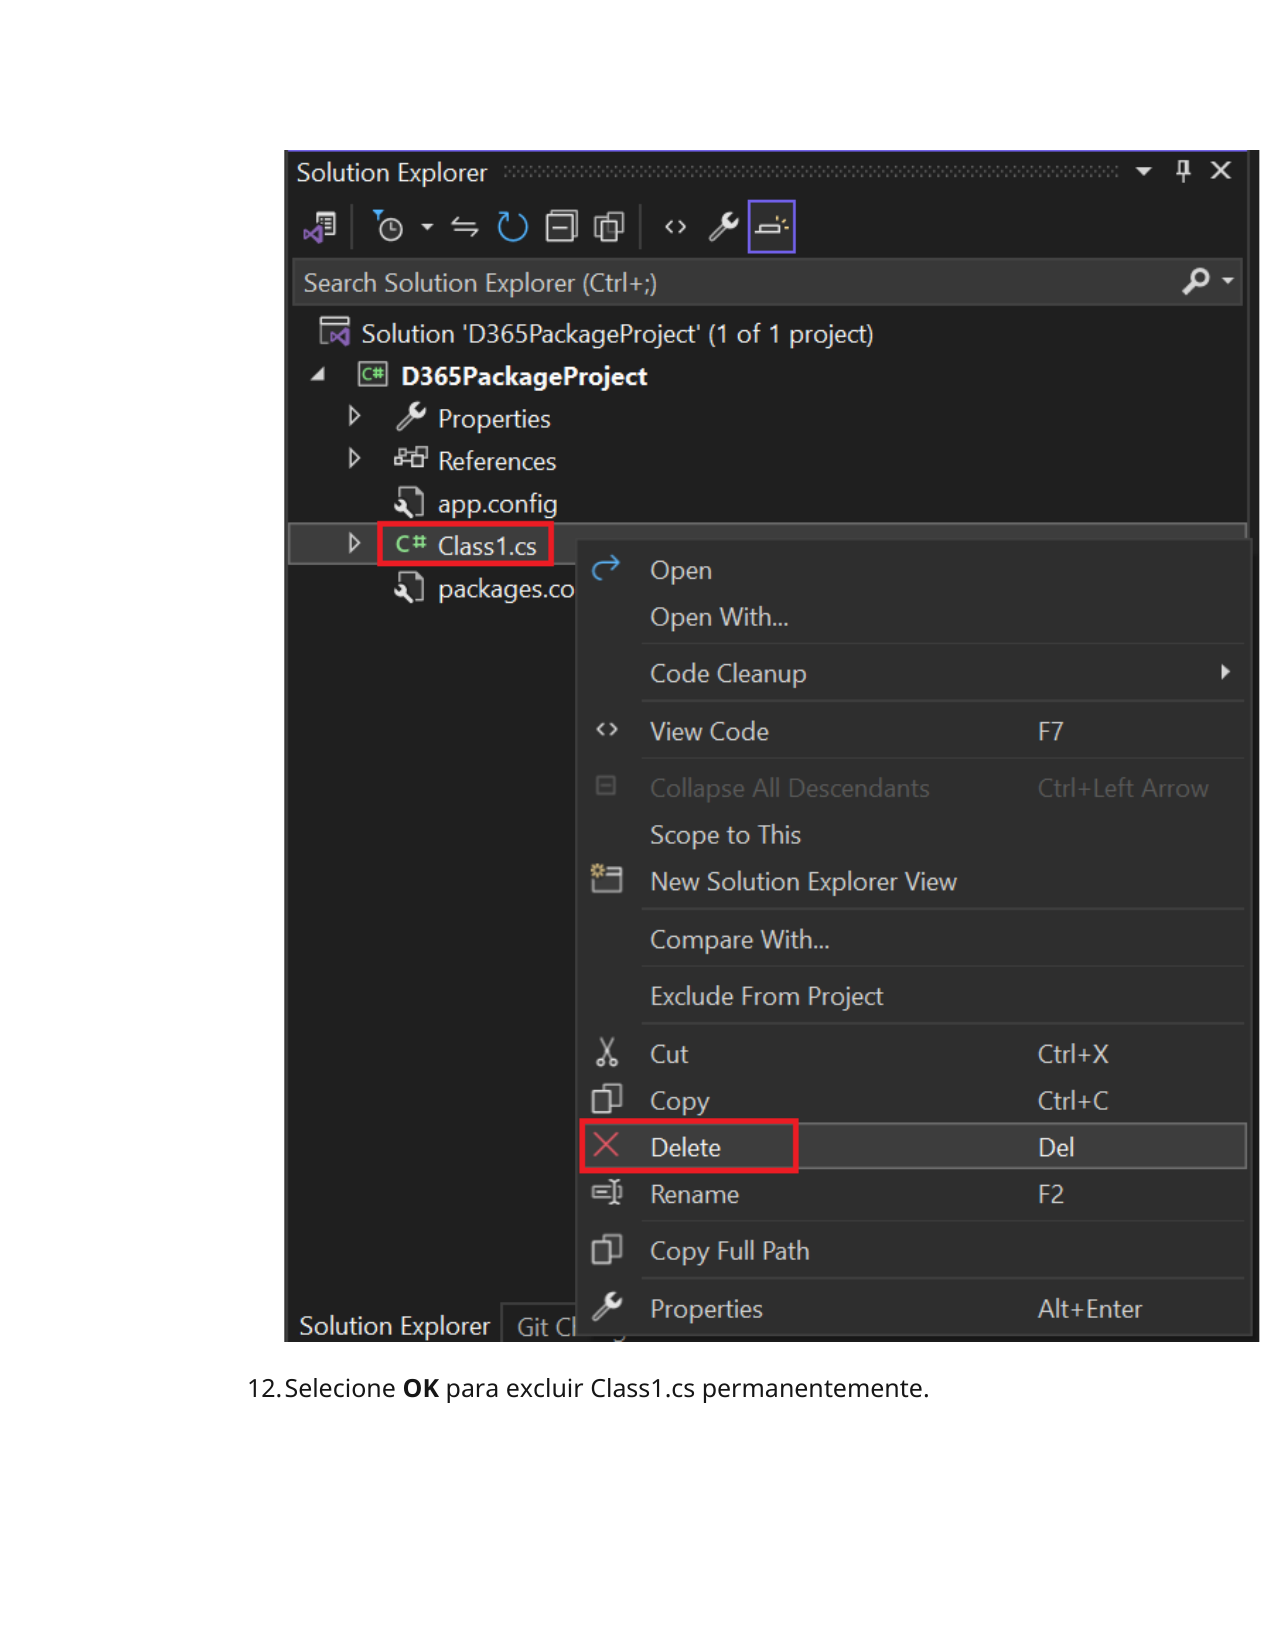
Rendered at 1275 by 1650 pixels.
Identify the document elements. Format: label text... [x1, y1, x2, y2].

picture [284, 150, 1260, 1342]
list Selecione OK para excluir Class1.cs permanentemente. [247, 1370, 1125, 1404]
